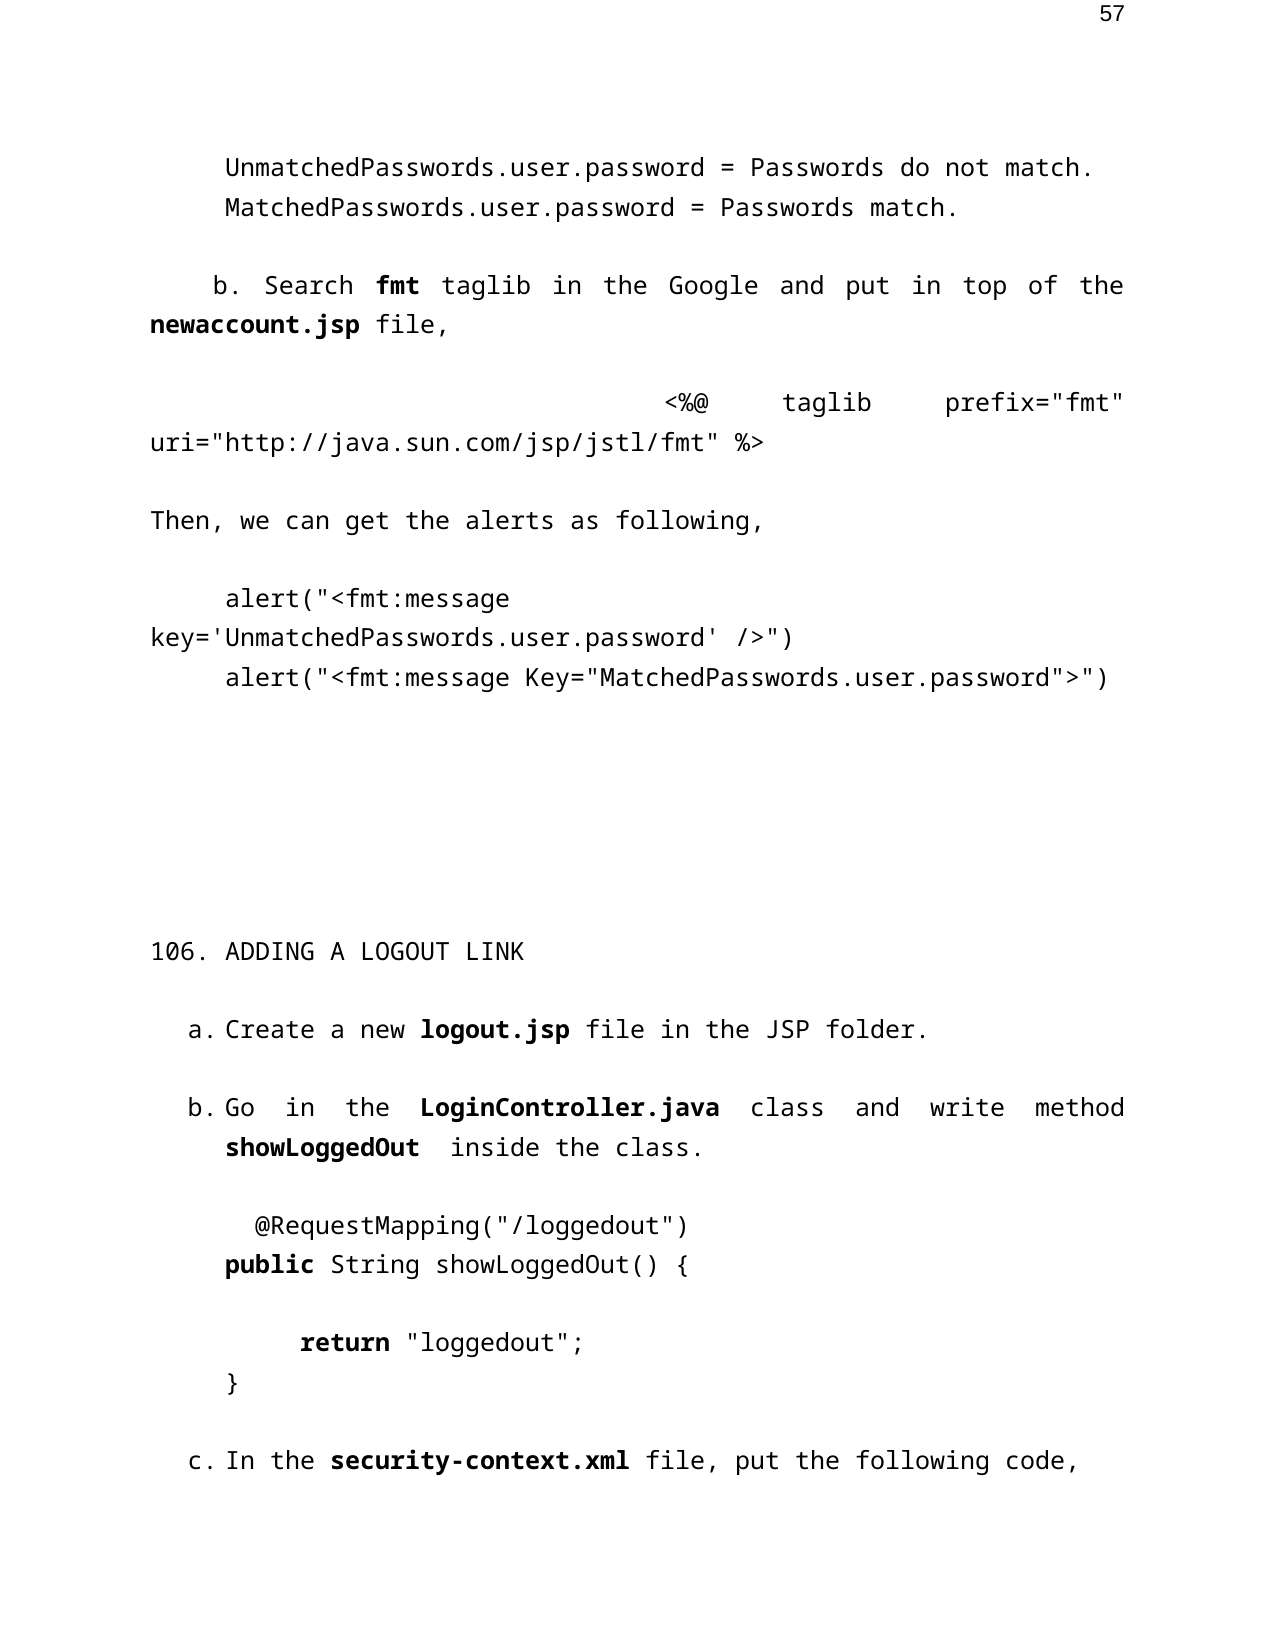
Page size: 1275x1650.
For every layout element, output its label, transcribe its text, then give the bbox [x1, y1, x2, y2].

text alert("<fmt:message key='UnmatchedPasswords.user.password' />") [150, 581, 1125, 654]
text } [150, 1364, 1125, 1398]
text public String showLoggedOut() { [150, 1247, 1125, 1281]
text 106. ADDING A LOGOUT LINK [150, 933, 1125, 967]
text UnmatchedPasswords.user.password = Passwords do not match. [225, 150, 1125, 184]
text return "loggedout"; [150, 1325, 1125, 1359]
text Then, we can get the alerts as following, [150, 502, 1125, 537]
text MatchedPasswords.user.password = Passwords match. [225, 189, 1125, 223]
text b. Search fmt taglib in the Google and put in top of the newaccount.jsp file, [150, 267, 1125, 341]
list Create a new logout.jsp file in the JSP folder. [187, 1012, 1125, 1046]
text alert("<fmt:message Key="MatchedPasswords.user.password">") [225, 659, 1125, 693]
text @RequestMapping("/loggedout") [150, 1207, 1125, 1242]
list In the security-context.xml file, put the following code, [187, 1442, 1125, 1477]
text <%@ taglib prefix="fmt" uri="http://java.sun.com/jsp/jstl/fmt" %> [150, 385, 1125, 458]
list Go in the LoginController.java class and write method showLoggedOut inside the class. [187, 1090, 1125, 1163]
